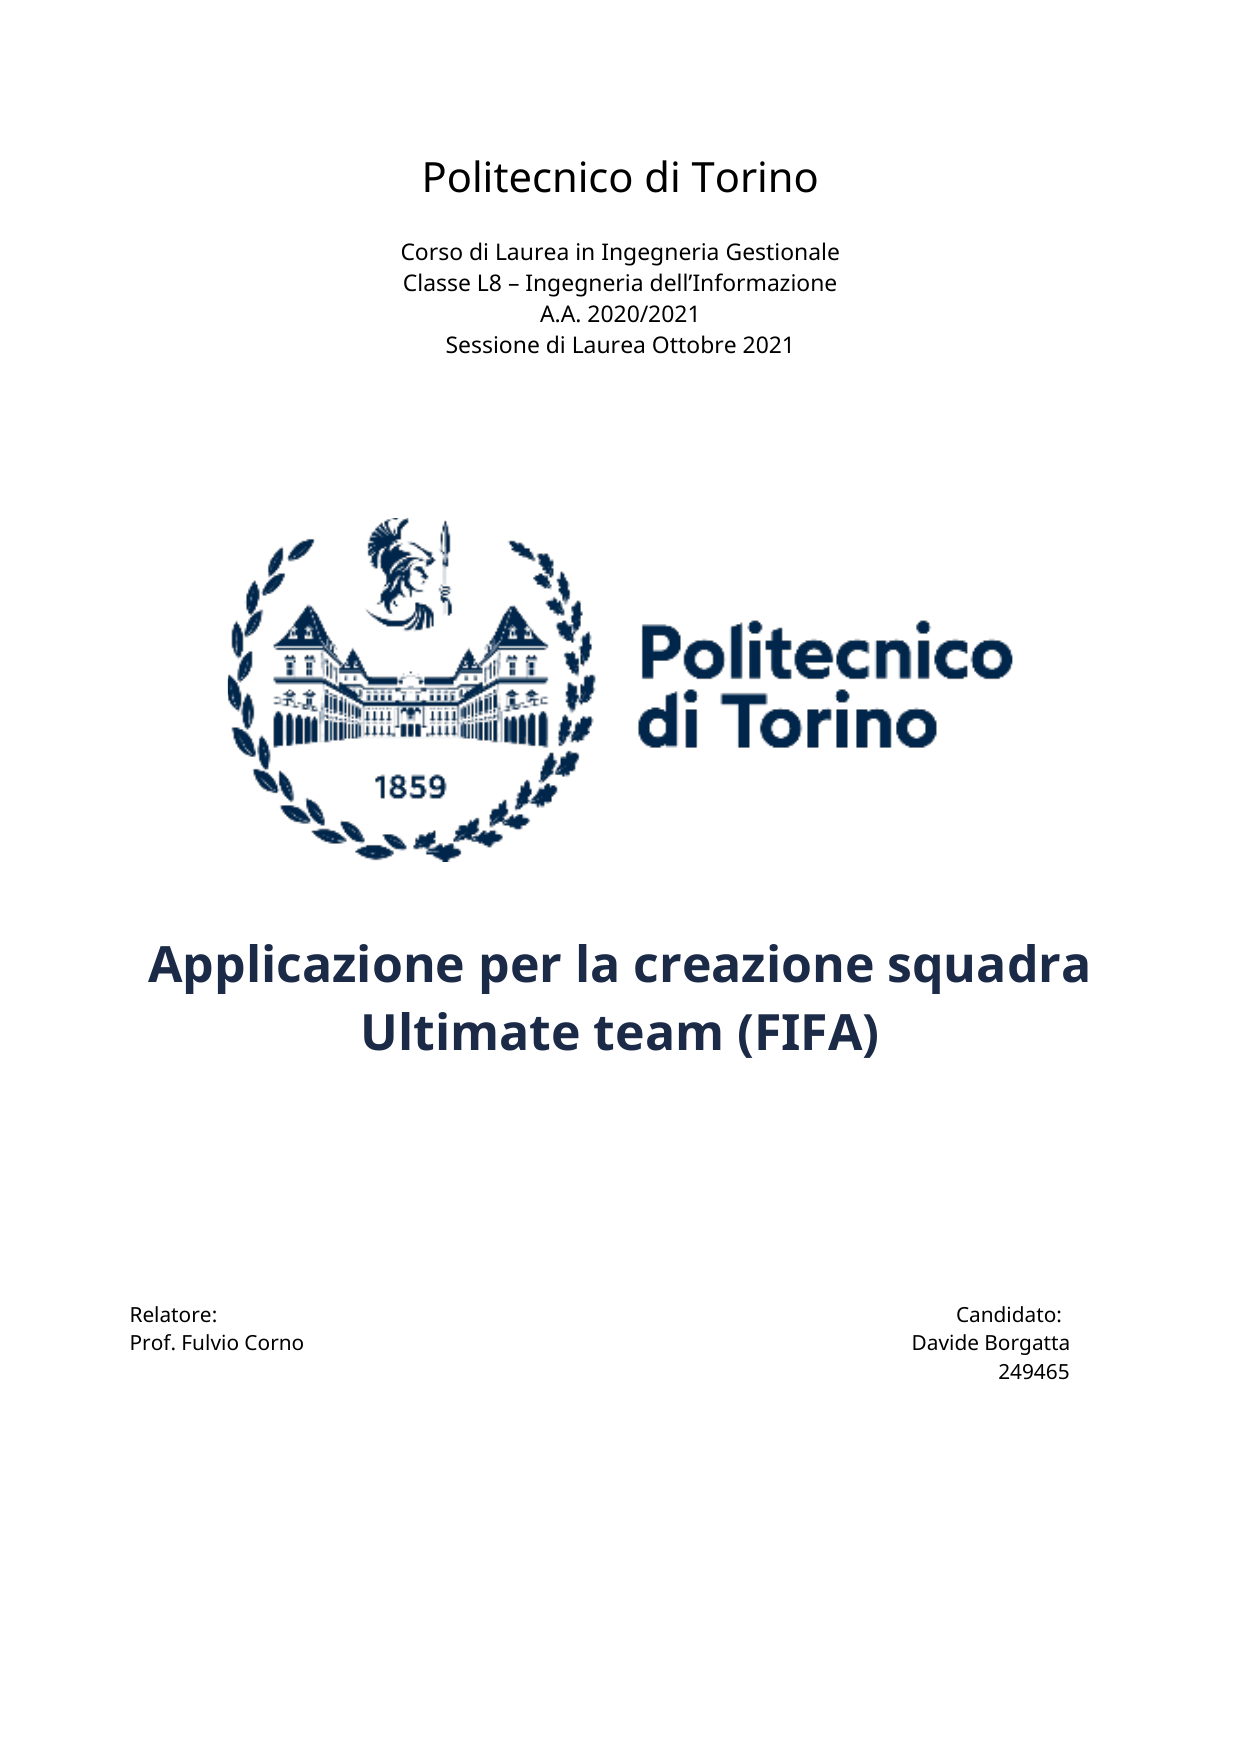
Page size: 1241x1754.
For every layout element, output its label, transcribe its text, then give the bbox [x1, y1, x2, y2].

picture [227, 518, 1013, 862]
text Corso di Laurea in Ingegneria Gestionale [118, 236, 1122, 267]
text Applicazione per la creazione squadra Ultimate team (FIFA) [118, 929, 1122, 1066]
table_header Relatore: [118, 1300, 619, 1328]
text Sessione di Laurea Ottobre 2021 [118, 329, 1122, 361]
text Classe L8 – Ingegneria dell’Informazione [118, 267, 1122, 298]
text Politecnico di Torino [118, 148, 1122, 204]
table_header Candidato: [620, 1300, 1121, 1328]
table_cell Prof. Fulvio Corno [118, 1328, 619, 1385]
text A.A. 2020/2021 [118, 298, 1122, 329]
table_cell Davide Borgatta 249465 [620, 1328, 1121, 1385]
